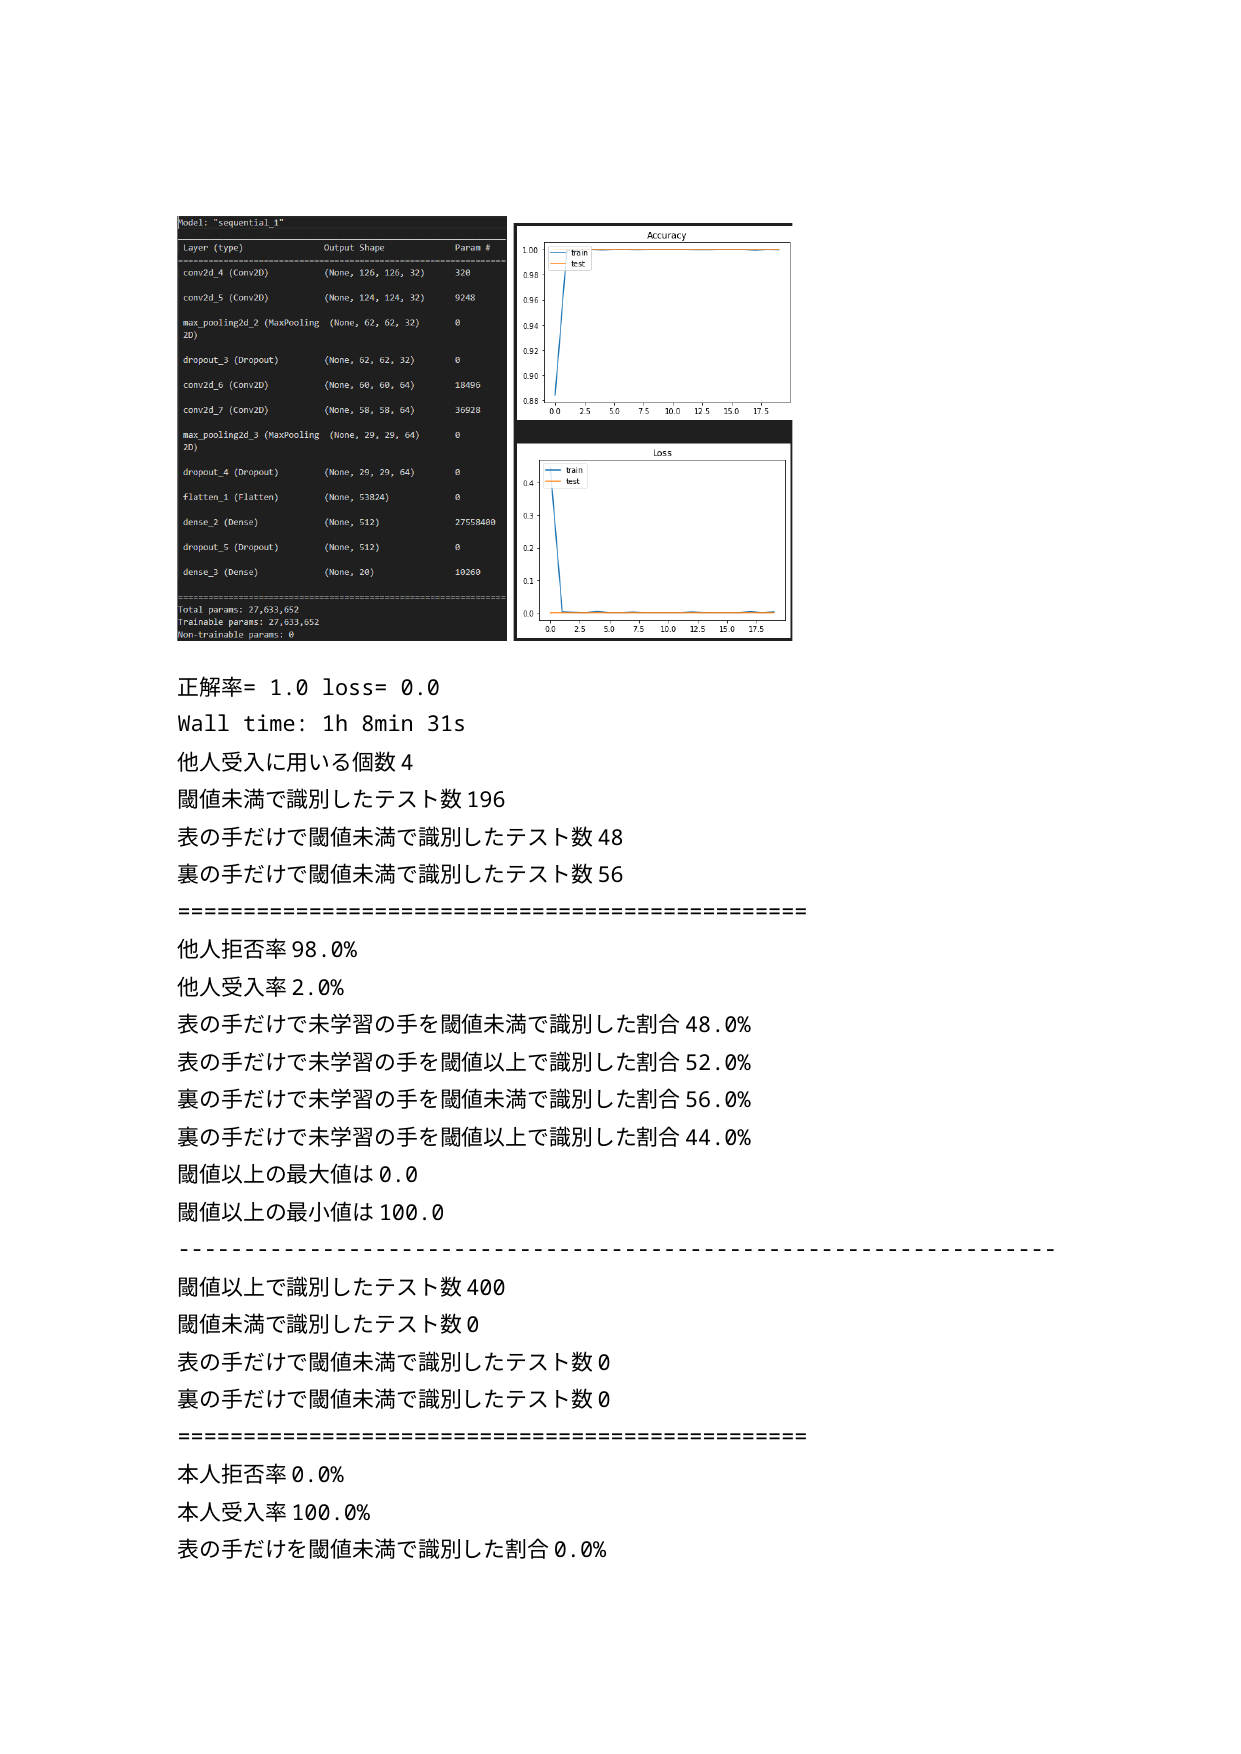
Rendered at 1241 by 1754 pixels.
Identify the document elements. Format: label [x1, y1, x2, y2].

picture [513, 223, 793, 641]
picture [177, 216, 507, 641]
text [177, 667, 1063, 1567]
